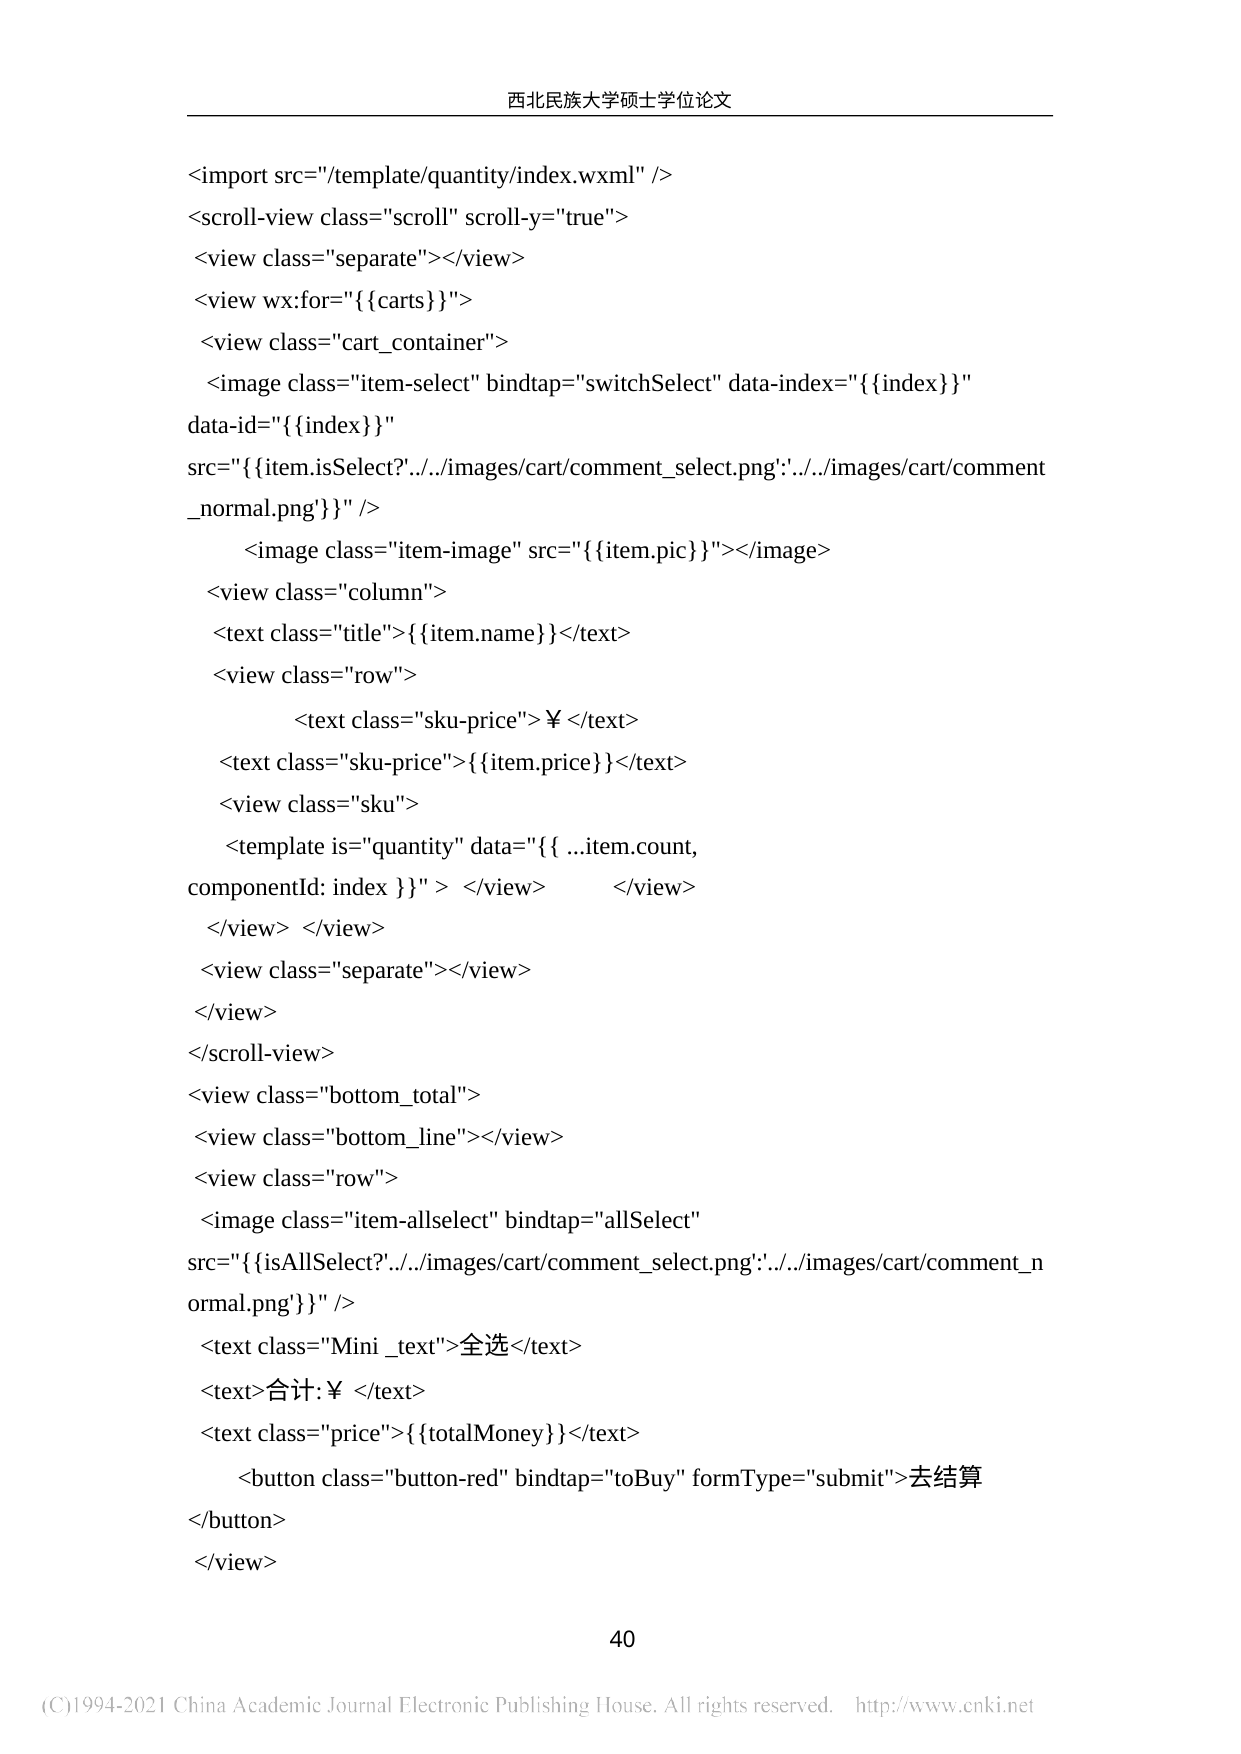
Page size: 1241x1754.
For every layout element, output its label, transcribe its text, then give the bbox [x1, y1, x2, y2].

text <text class="title">{{item.name}}</text> [212, 618, 1096, 647]
text <view class="bottom_total"> [187, 1080, 1096, 1109]
text </view> </view> [206, 913, 1096, 942]
text <view wx:for="{{carts}}"> [193, 285, 1096, 314]
text <template is="quantity" data="{{ ...item.count, componentId: index }}" > </view> </view> [187, 831, 843, 901]
text <view class="cart_container"> [200, 327, 1096, 355]
text <image class="item-image" src="{{item.pic}}"></image> [243, 535, 1096, 564]
text <view class="row"> [212, 660, 1096, 689]
text </button> [187, 1505, 1096, 1534]
text </view> [193, 997, 1096, 1025]
text <view class="sku"> [218, 789, 1096, 818]
text <view class="column"> [206, 577, 1096, 605]
text <view class="bottom_line"></view> [193, 1122, 1096, 1150]
text </view> [193, 1547, 1096, 1576]
text <button class="button-red" bindtap="toBuy" formType="submit">去结算 [237, 1458, 1096, 1494]
picture [855, 1696, 1034, 1717]
text <text class="Mini _text">全选</text> [200, 1330, 1096, 1361]
text <import src="/template/quantity/index.wxml" /> [187, 160, 1096, 189]
text <view class="separate"></view> [200, 955, 1096, 984]
text <image class="item-select" bindtap="switchSelect" data-index="{{index}}" data-id="{{index}}" [187, 368, 972, 439]
text </scroll-view> [187, 1038, 1096, 1067]
picture [42, 1696, 832, 1717]
text src="{{item.isSelect?'../../images/cart/comment_select.png':'../../images/cart/comment [187, 452, 1096, 480]
text <view class="row"> [193, 1163, 1096, 1192]
text <text class="price">{{totalMoney}}</text> [200, 1418, 1096, 1446]
text <scroll-view class="scroll" scroll-y="true"> [187, 202, 1096, 230]
text _normal.png'}}" /> [187, 493, 1096, 522]
text <text>合计:￥ </text> [200, 1370, 1096, 1406]
text <image class="item-allselect" bindtap="allSelect" src="{{isAllSelect?'../../images/cart/comment_select.png':'../../images/cart/comment_n ormal.png'}}" /> [187, 1205, 1096, 1317]
text <text class="sku-price">{{item.price}}</text> [218, 747, 1096, 776]
text <view class="separate"></view> [193, 243, 1096, 272]
text <text class="sku-price">￥</text> [293, 700, 1096, 736]
